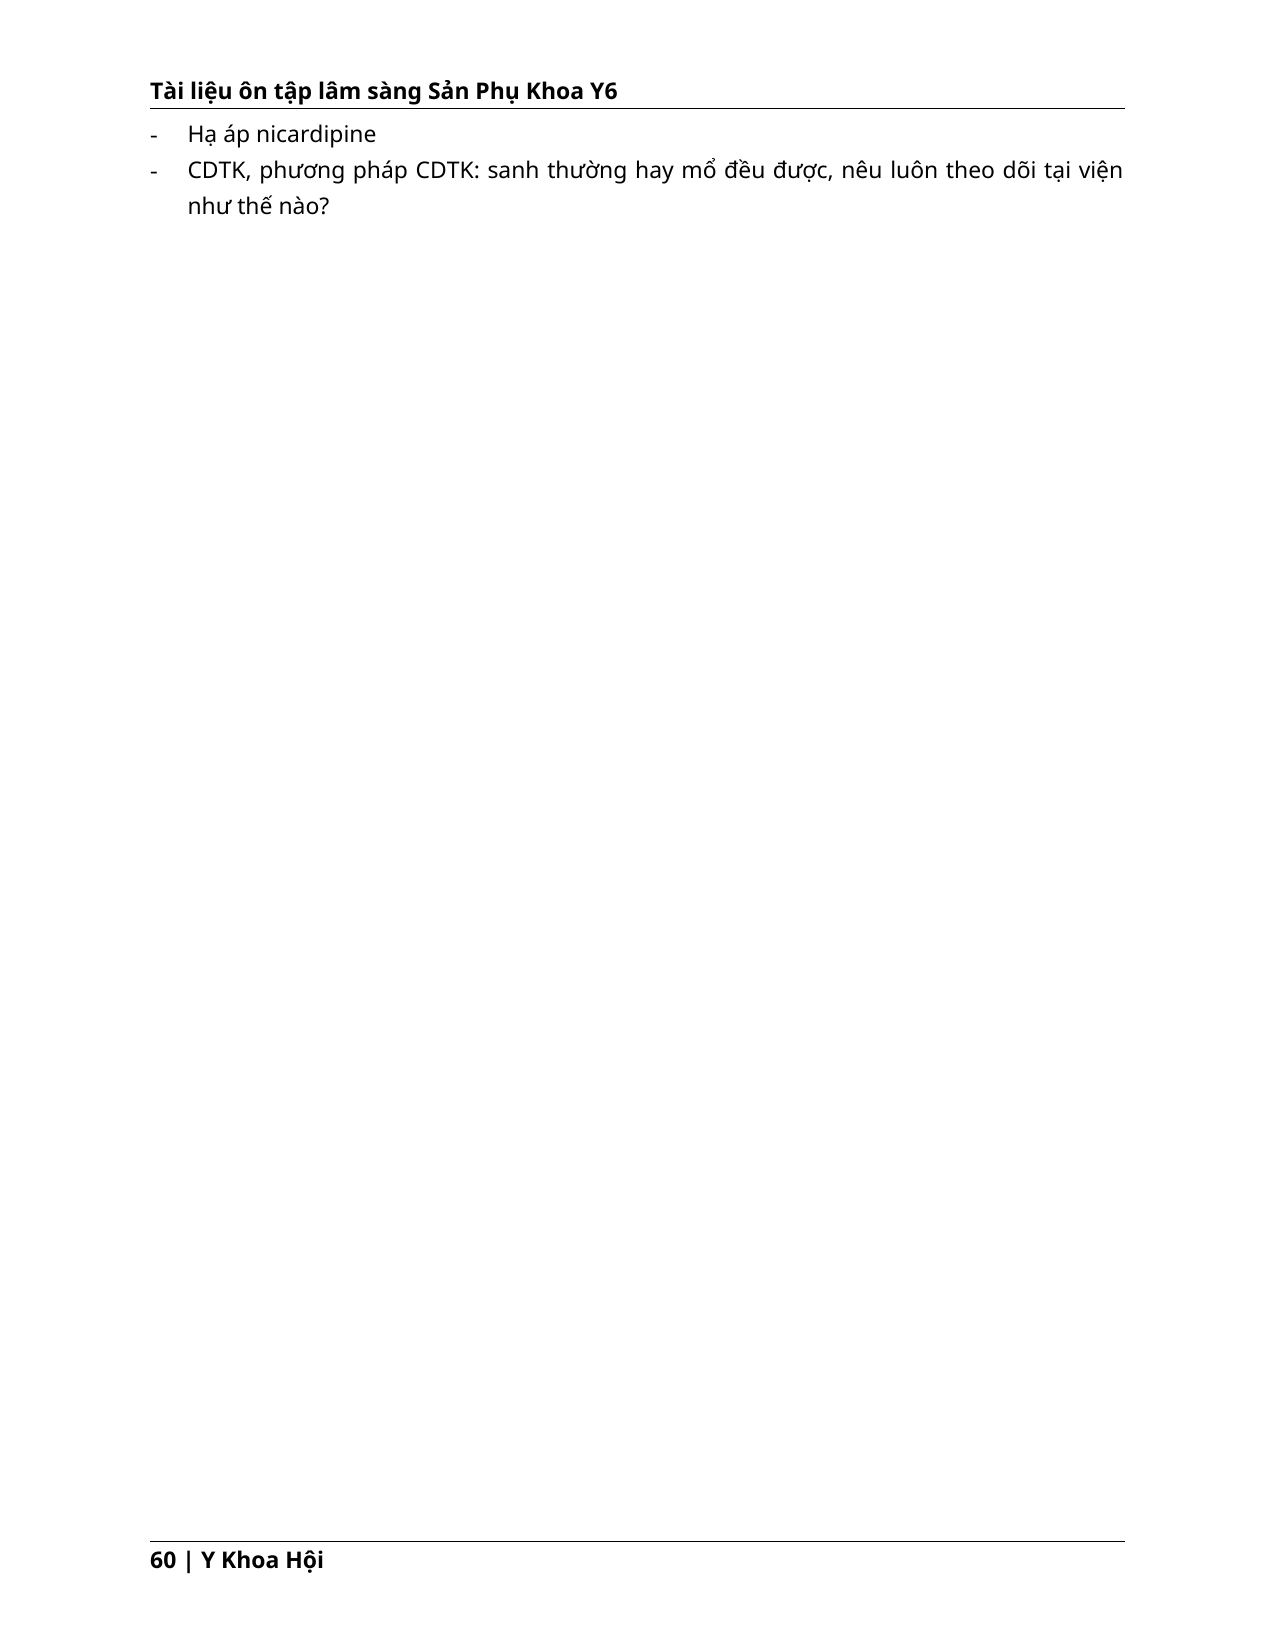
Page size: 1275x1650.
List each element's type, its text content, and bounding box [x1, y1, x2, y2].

text Hạ áp nicardipine [150, 118, 1125, 149]
text CDTK, phương pháp CDTK: sanh thường hay mổ đều được, nêu luôn theo dõi tại viện như thế nào? [150, 154, 1125, 221]
